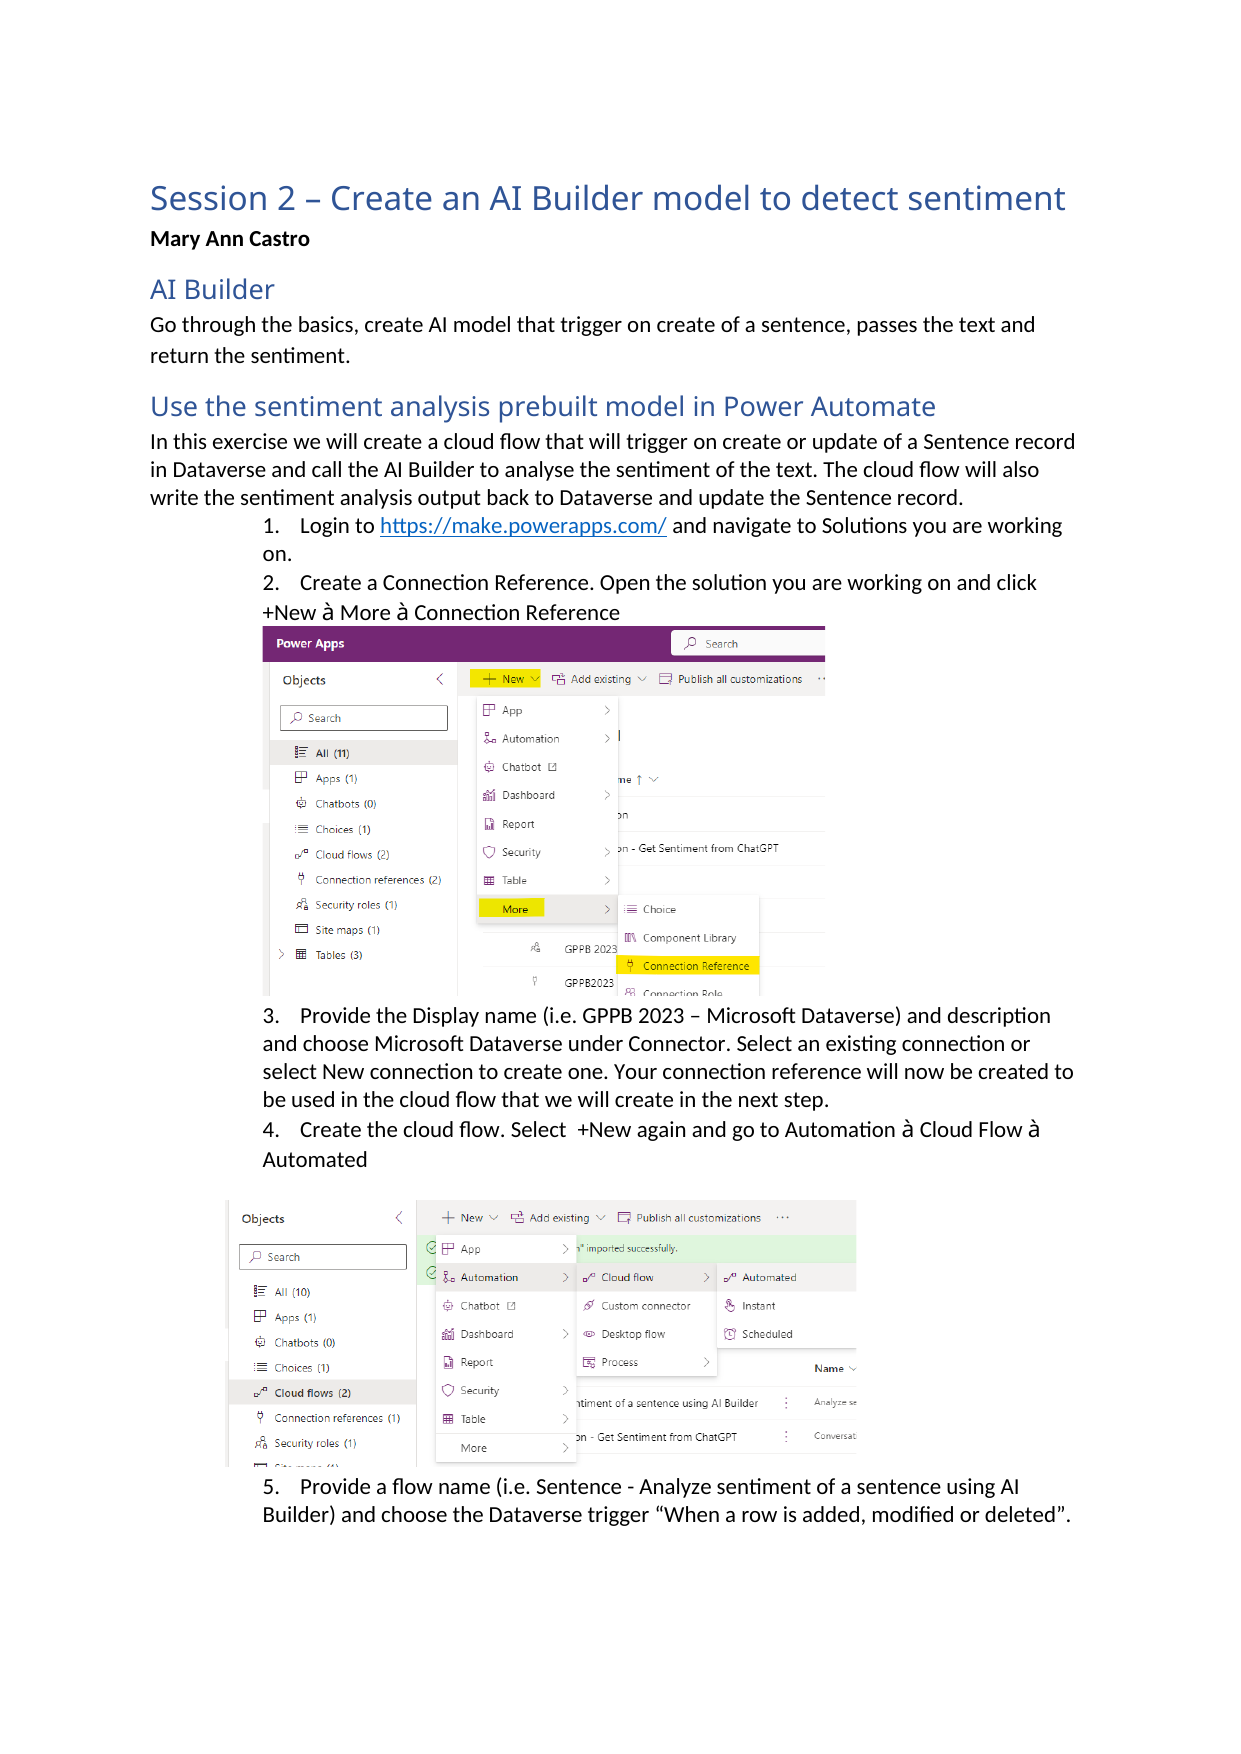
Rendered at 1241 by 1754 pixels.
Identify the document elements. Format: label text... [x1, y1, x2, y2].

list Provide the Display name (i.e. GPPB 2023 – Microsoft Dataverse) and description and choose Microsoft Dataverse under Connector. Select an existing connection or select New connection to create one. Your connection reference will now be created to be used in the cloud flow that we will create in the next step. [262, 1001, 1090, 1113]
subtitle AI Builder [150, 271, 1090, 308]
picture [262, 626, 826, 996]
text Mary Ann Castro [150, 224, 1090, 252]
picture [225, 1200, 857, 1467]
list Provide a flow name (i.e. Sentence - Analyze sentiment of a sentence using AI Builder) and choose the Dataverse trigger “When a row is added, modified or deleted”. [262, 1472, 1090, 1528]
subtitle Session 2 – Create an AI Builder model to detect sentiment [150, 175, 1090, 220]
subtitle Use the sentiment analysis prebuilt model in Power Automate [150, 388, 1090, 424]
list Create the cloud flow. Select +New again and go to Automation à Cloud Flow à Automated [262, 1113, 1090, 1201]
list Login to https://make.powerapps.com/ and navigate to Solutions you are working on. [262, 512, 1090, 568]
text In this exercise we will create a cloud flow that will trigger on create or update of a Sentence record in Dataverse and call the AI Builder to analyse the sentiment of the text. The cloud flow will also write the sentiment analysis output back to Dataverse and update the Sentence record. [150, 427, 1090, 512]
text Go through the basics, create AI model that trigger on create of a sentence, passes the text and return the sentiment. [150, 311, 1090, 369]
